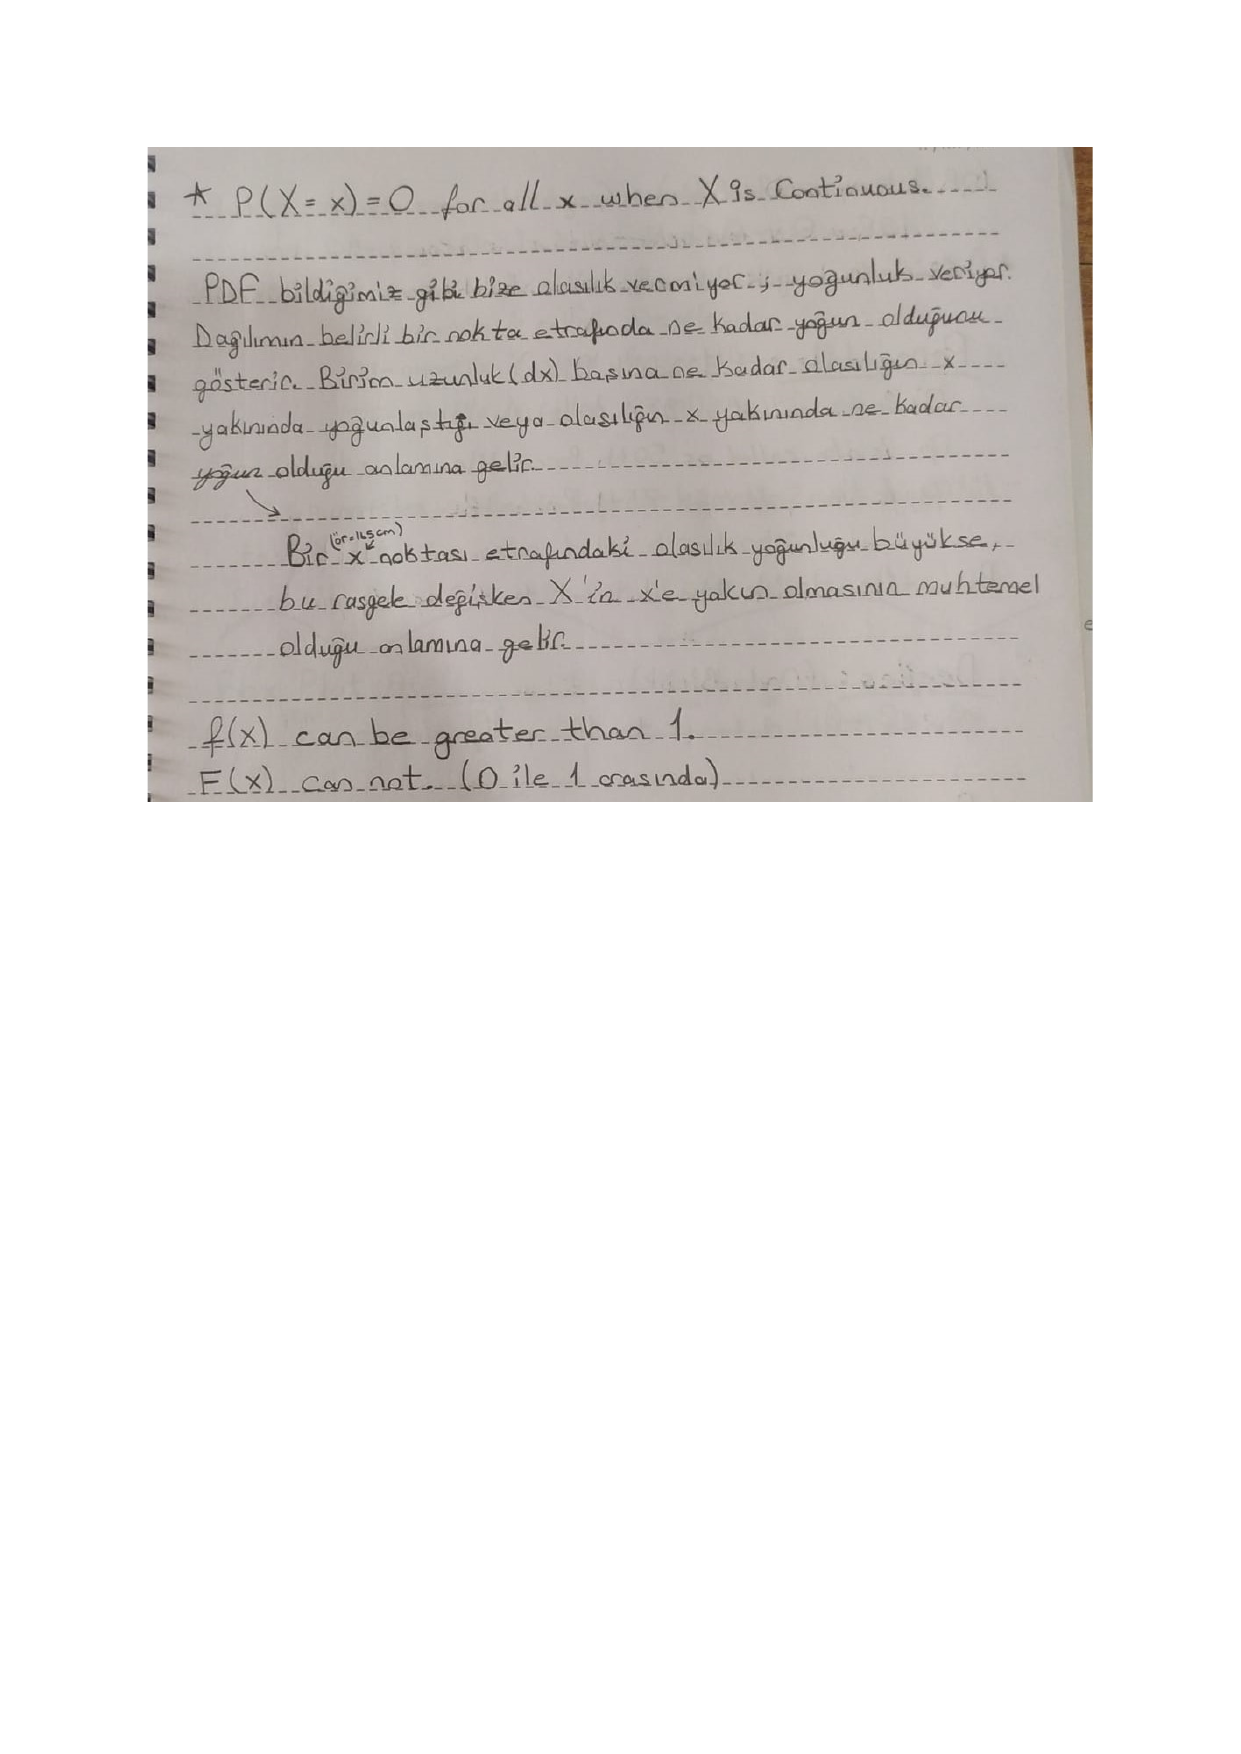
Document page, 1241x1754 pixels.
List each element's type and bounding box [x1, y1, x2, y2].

picture [147, 147, 1093, 802]
